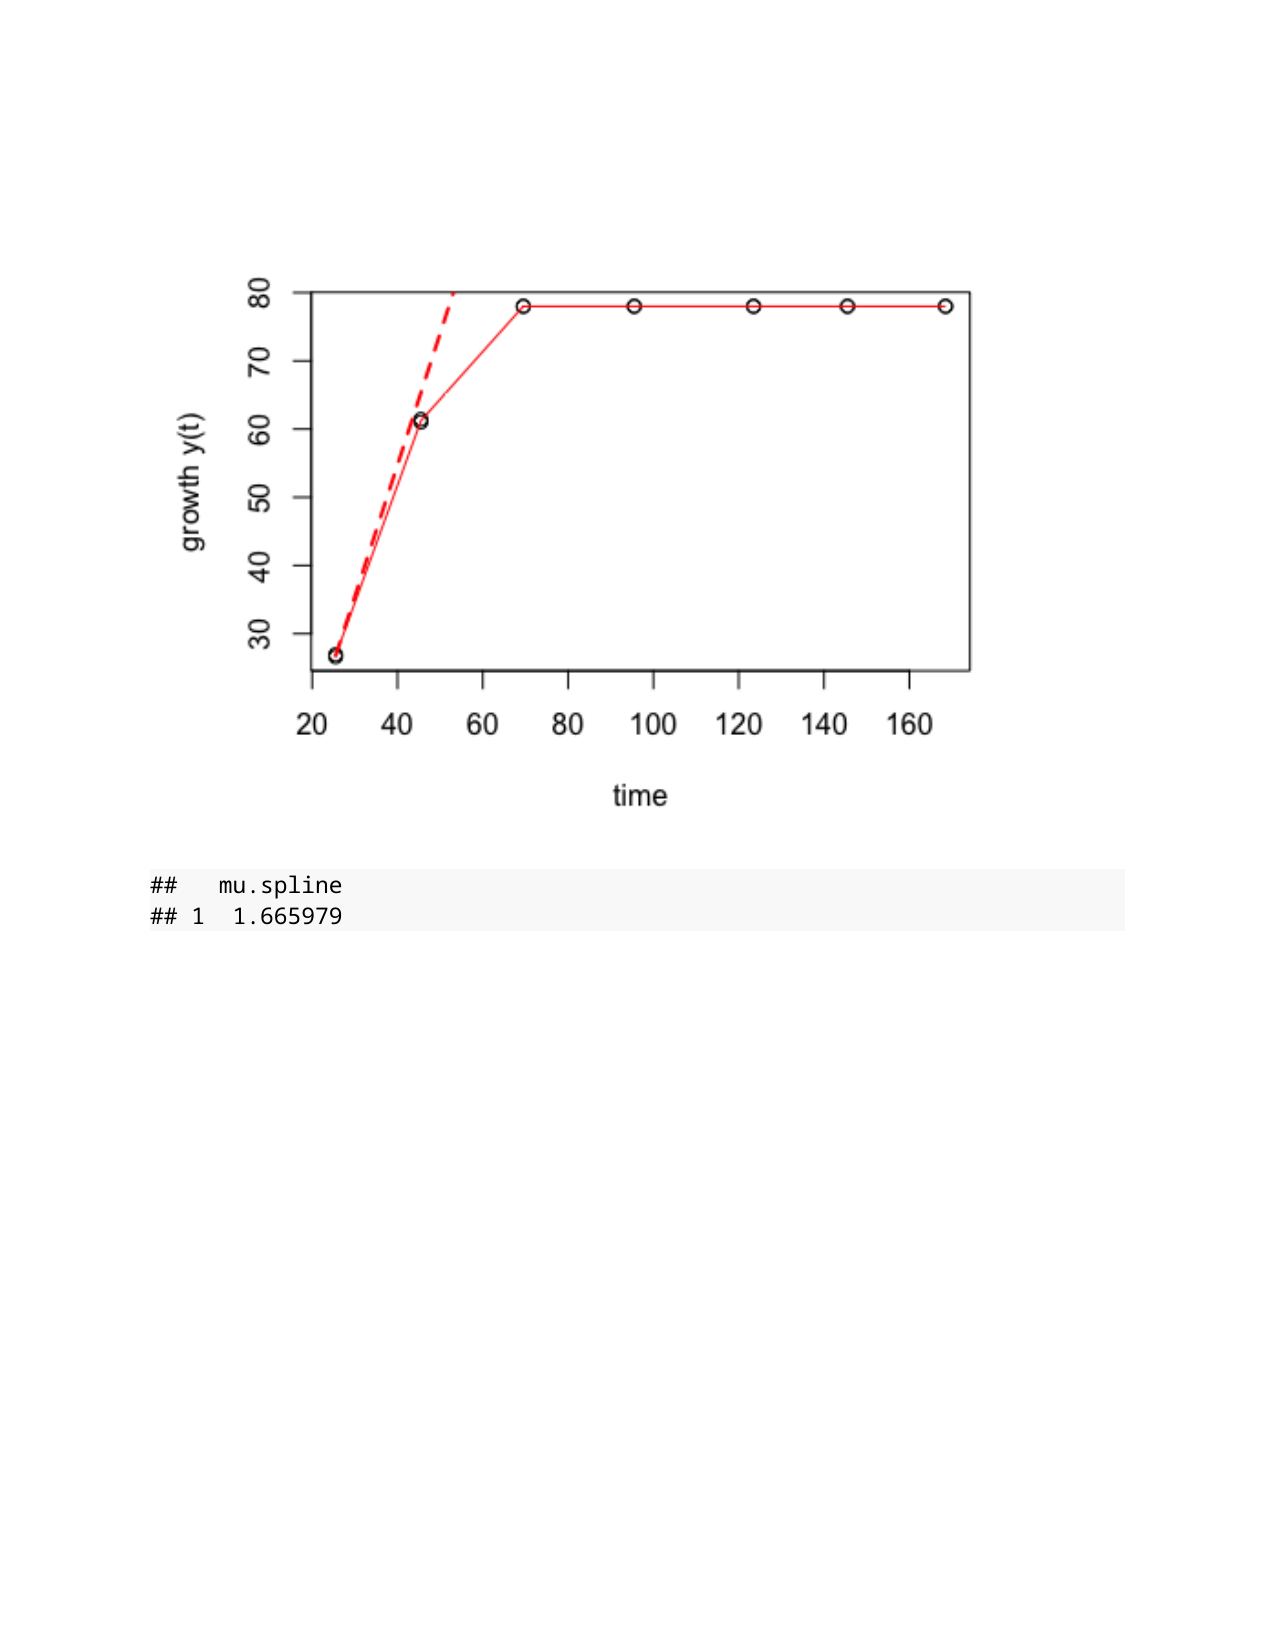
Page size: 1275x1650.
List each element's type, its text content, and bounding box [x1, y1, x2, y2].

picture [168, 150, 1044, 850]
text ## mu.spline ## 1 1.665979 [150, 869, 1125, 931]
